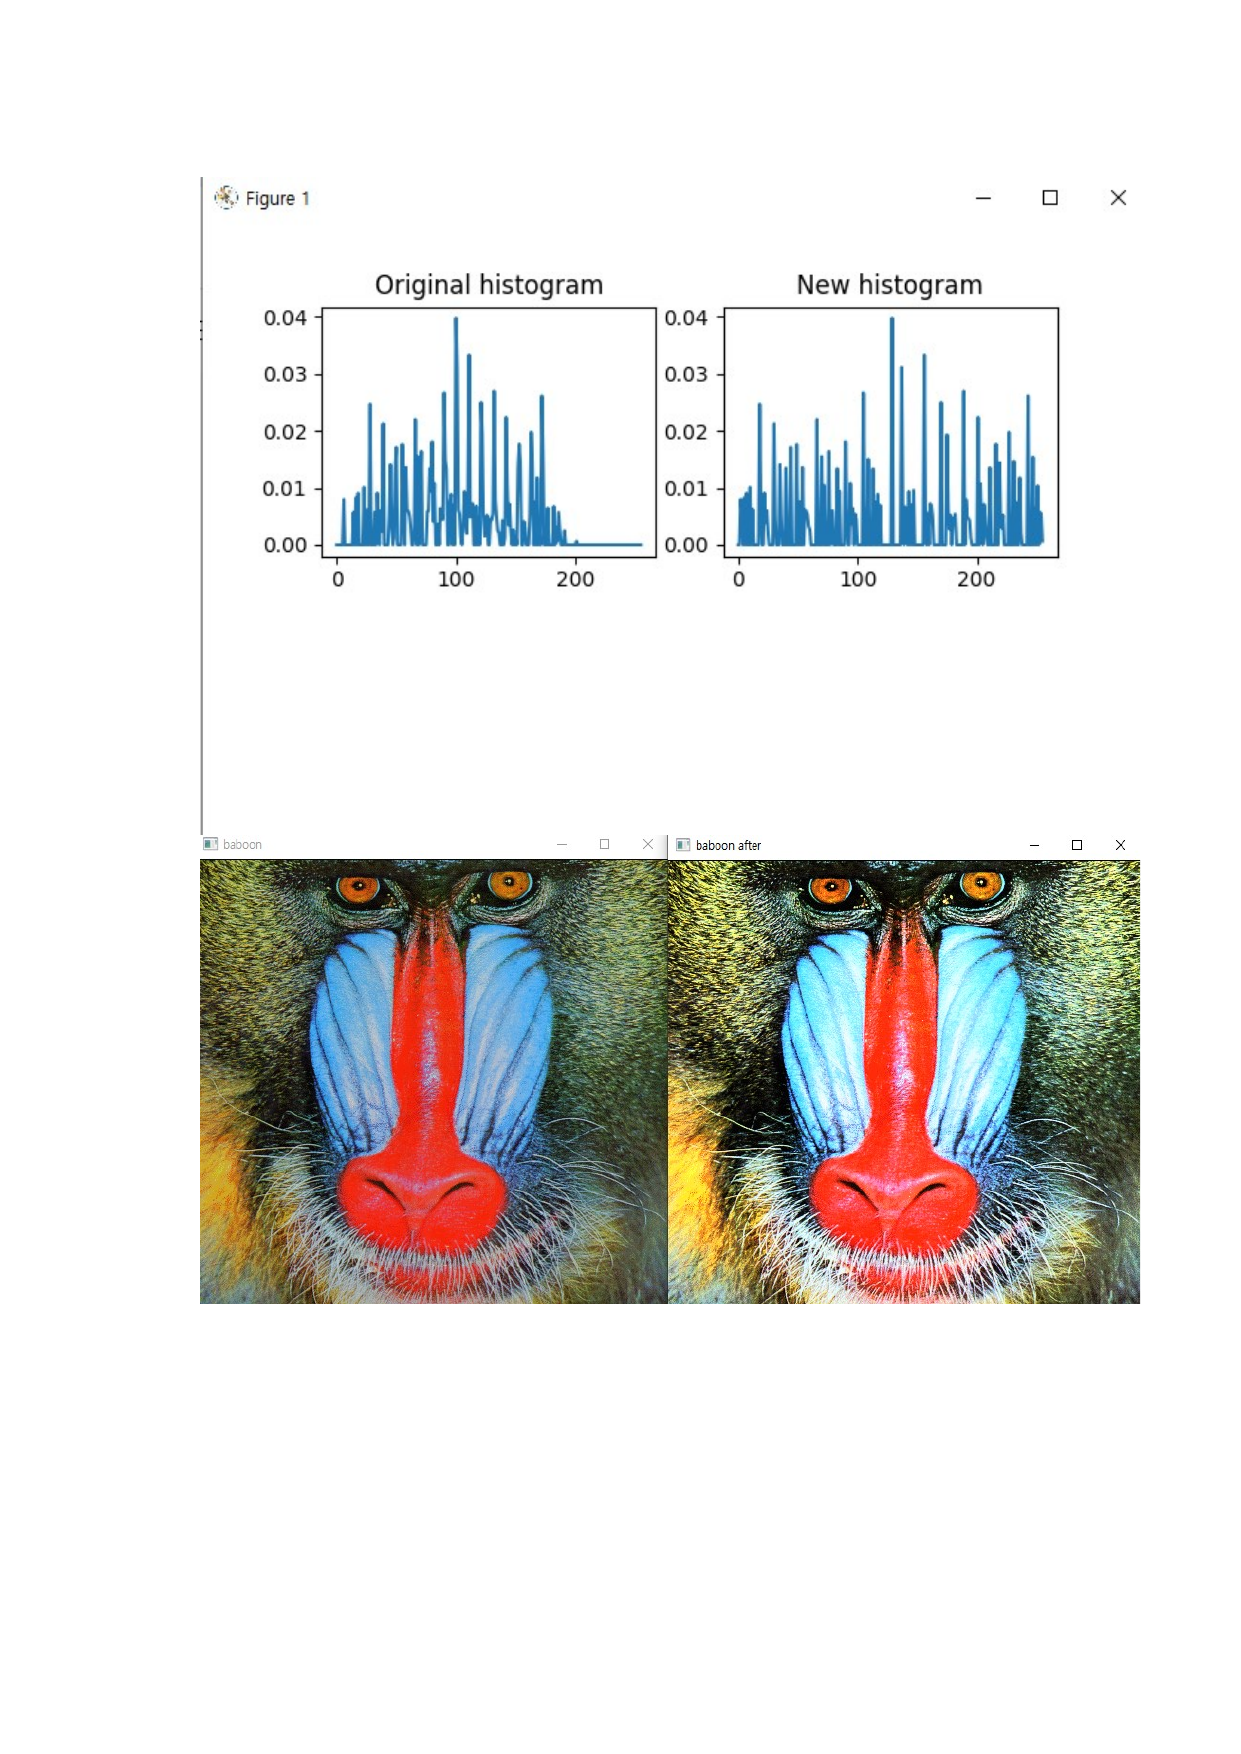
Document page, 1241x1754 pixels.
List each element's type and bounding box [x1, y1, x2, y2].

picture [200, 177, 1141, 1304]
